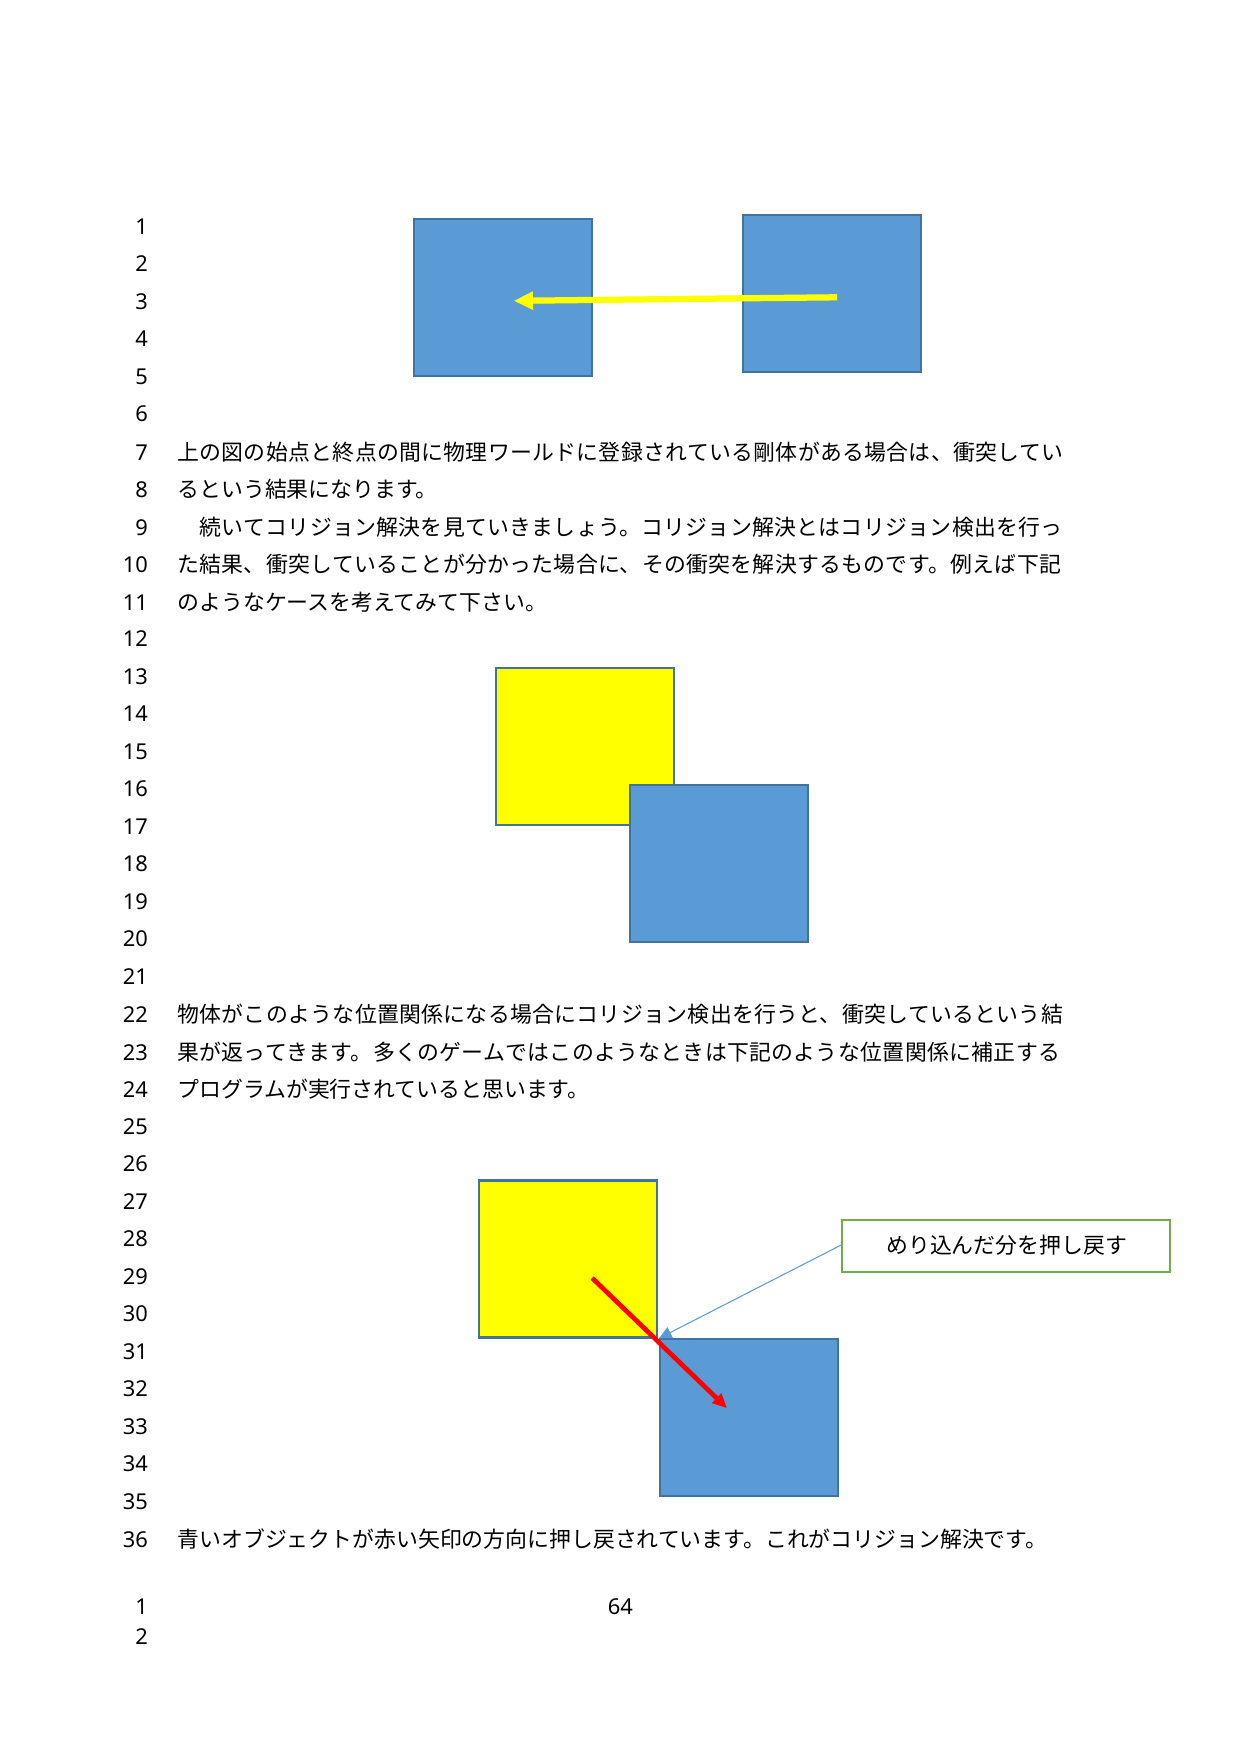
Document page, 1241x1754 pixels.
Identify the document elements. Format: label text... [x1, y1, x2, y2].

text 青いオブジェクトが赤い矢印の方向に押し戻されています。これがコリジョン解決です。 [177, 1519, 1063, 1557]
text 上の図の始点と終点の間に物理ワールドに登録されている剛体がある場合は、衝突しているという結果になります。 [177, 432, 1063, 507]
text 物体がこのような位置関係になる場合にコリジョン検出を行うと、衝突しているという結果が返ってきます。多くのゲームではこのようなときは下記のような位置関係に補正するプログラムが実行されていると思います。 [177, 994, 1063, 1107]
text 続いてコリジョン解決を見ていきましょう。コリジョン解決とはコリジョン検出を行った結果、衝突していることが分かった場合に、その衝突を解決するものです。例えば下記のようなケースを考えてみて下さい。 [177, 507, 1063, 619]
